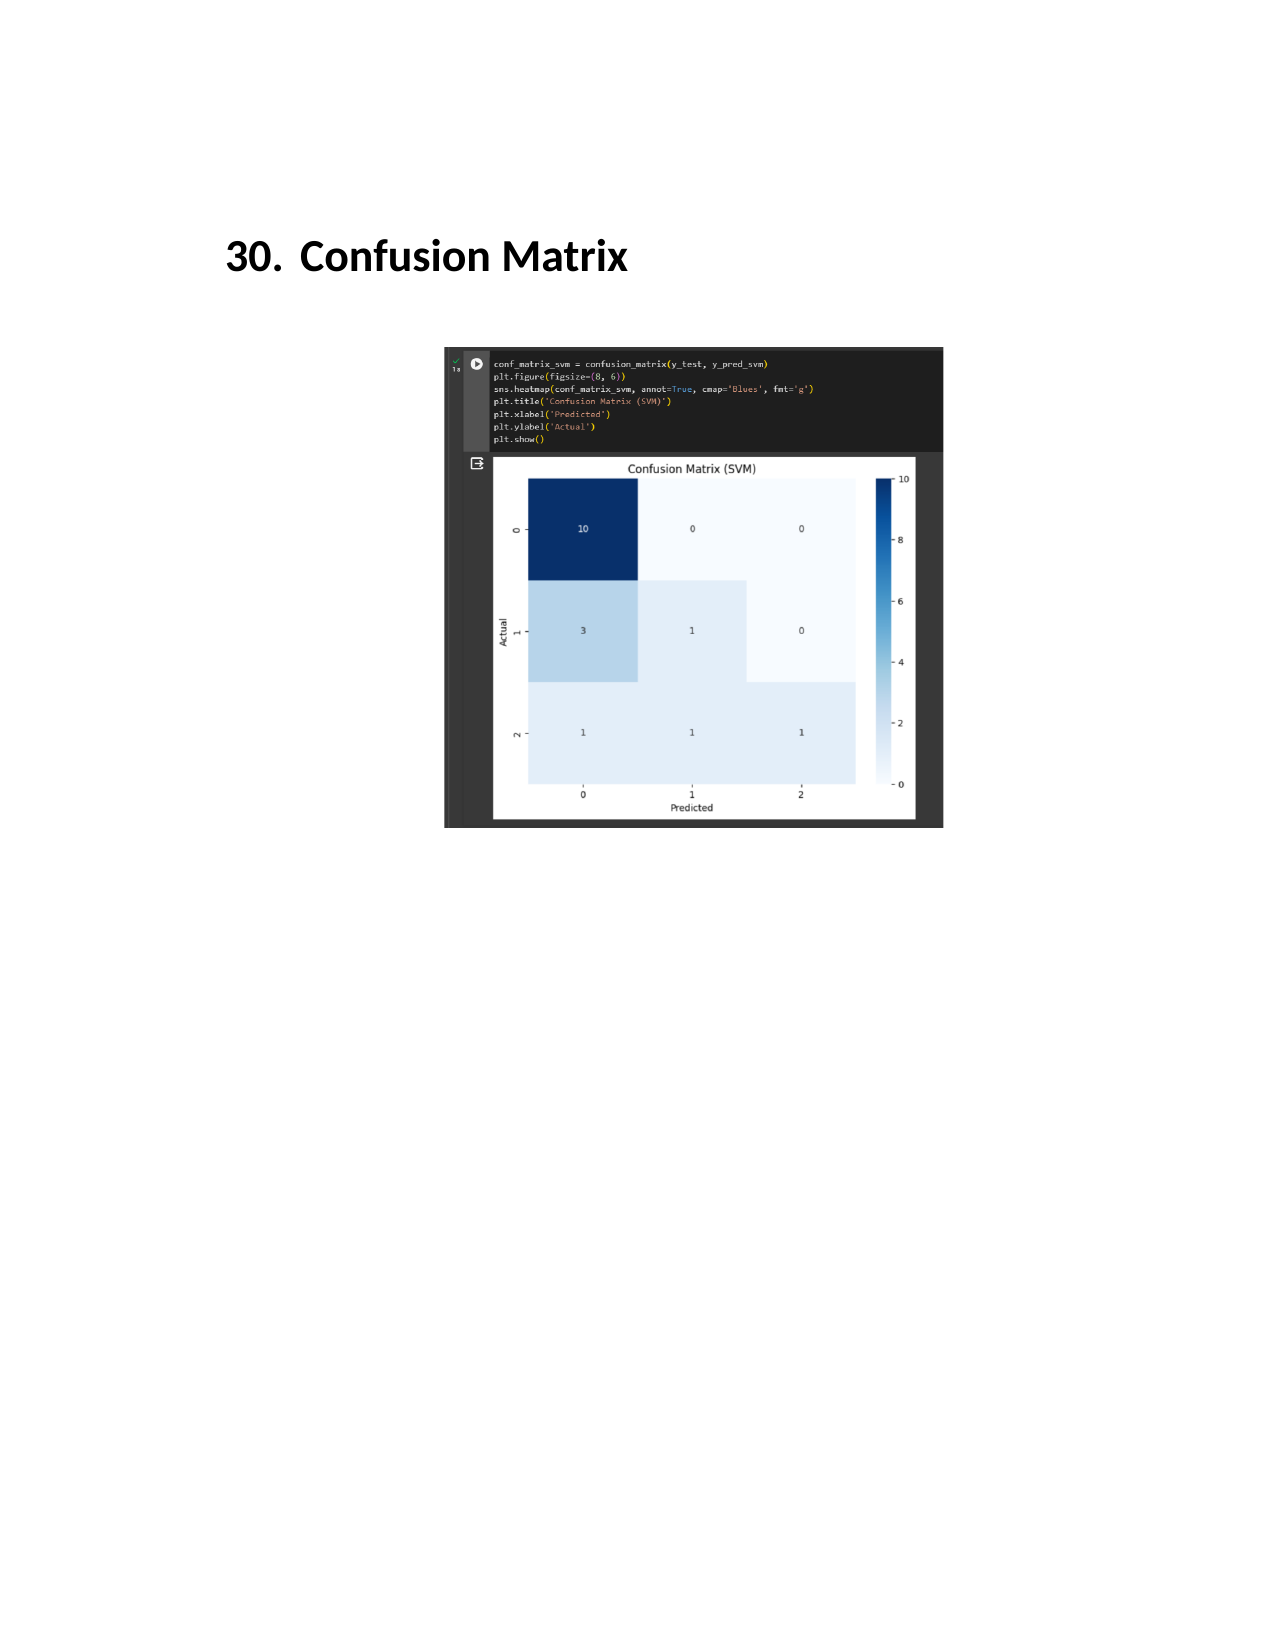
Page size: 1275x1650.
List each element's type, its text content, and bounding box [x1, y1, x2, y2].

list Confusion Matrix [225, 227, 1125, 283]
picture [444, 347, 944, 828]
